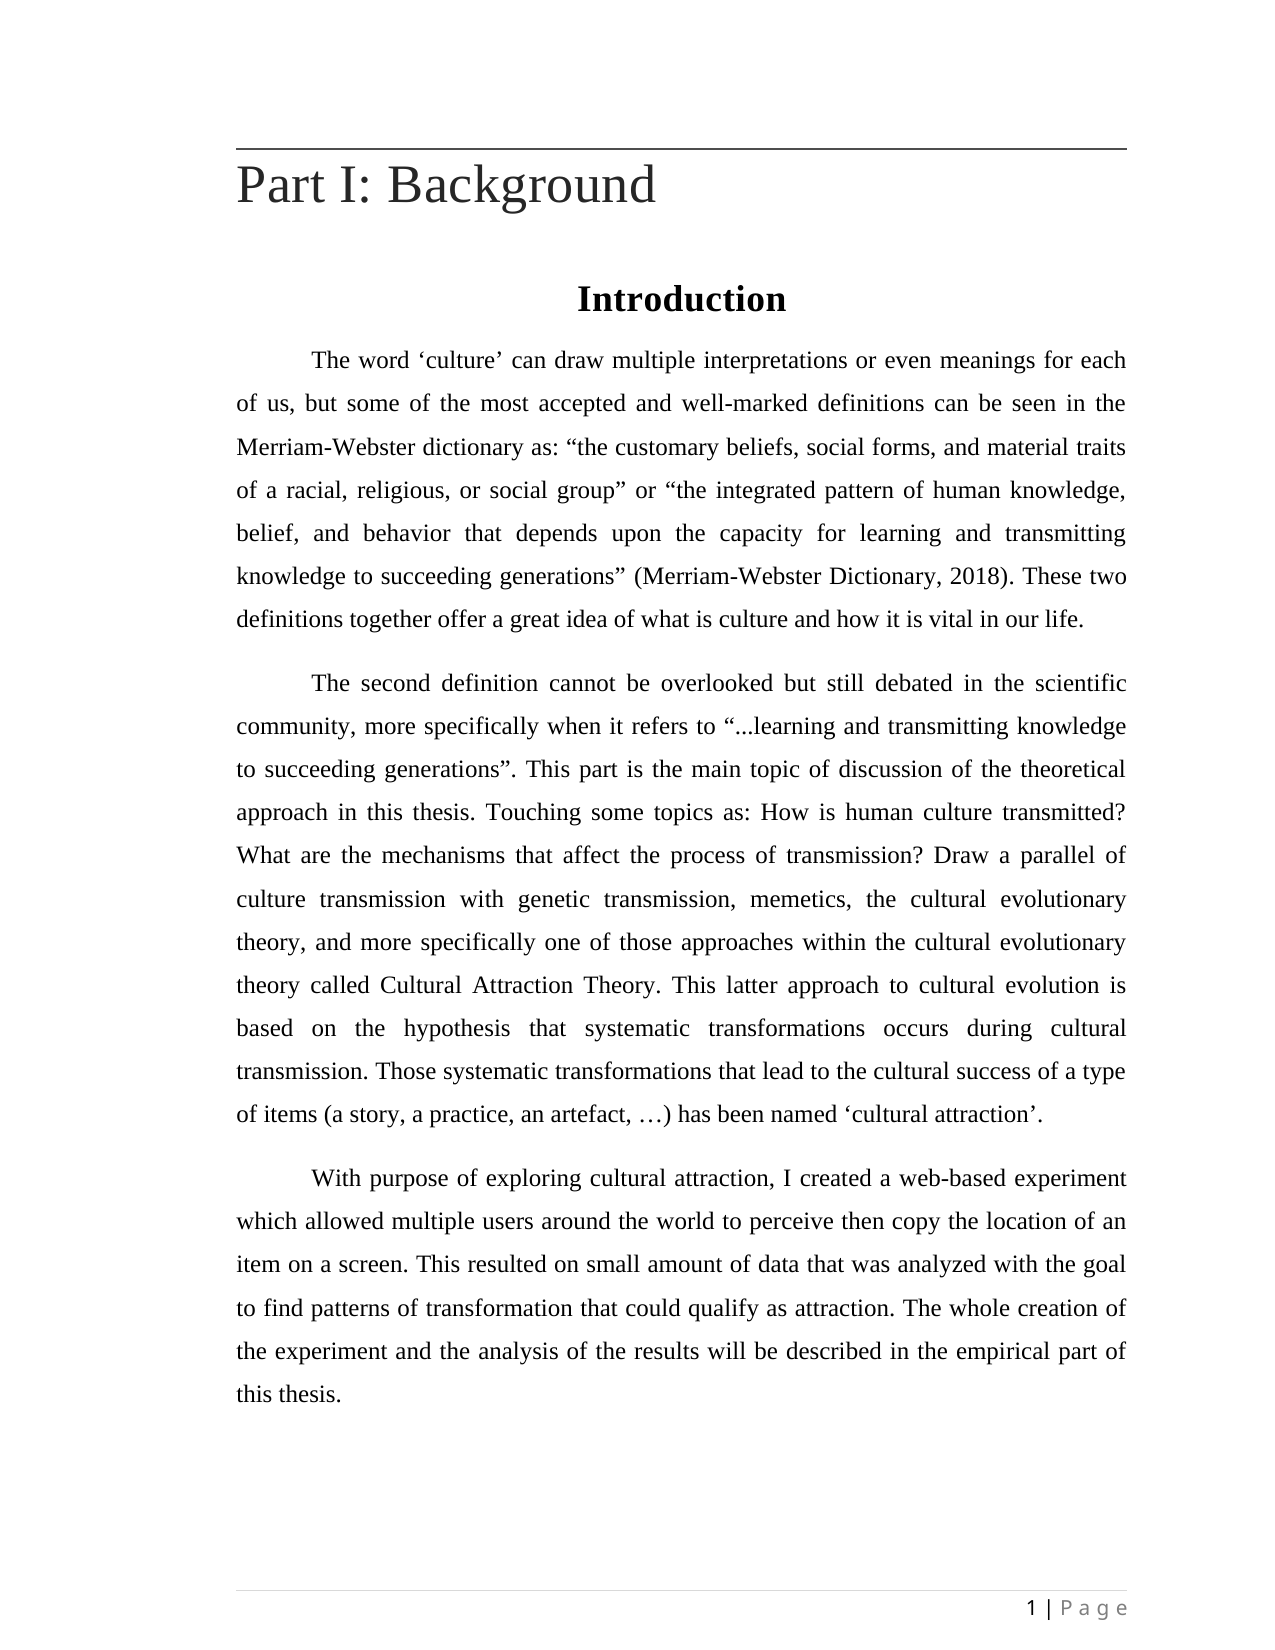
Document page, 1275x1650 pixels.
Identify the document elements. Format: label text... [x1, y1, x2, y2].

subtitle Introduction [236, 277, 1127, 320]
text The word ‘culture’ can draw multiple interpretations or even meanings for each of us, but some of the most accepted and well-marked definitions can be seen in the Merriam-Webster dictionary as: “the customary beliefs, social forms, and material traits of a racial, religious, or social group” or “the integrated pattern of human knowledge, belief, and behavior that depends upon the capacity for learning and transmitting knowledge to succeeding generations” . These two definitions together offer a great idea of what is culture and how it is vital in our life. [236, 345, 1127, 633]
text The second definition cannot be overlooked but still debated in the scientific community, more specifically when it refers to “...learning and transmitting knowledge to succeeding generations”. This part is the main topic of discussion of the theoretical approach in this thesis. Touching some topics as: How is human culture transmitted? What are the mechanisms that affect the process of transmission? Draw a parallel of culture transmission with genetic transmission, memetics, the cultural evolutionary theory, and more specifically one of those approaches within the cultural evolutionary theory called Cultural Attraction Theory. This latter approach to cultural evolution is based on the hypothesis that systematic transformations occurs during cultural transmission. Those systematic transformations that lead to the cultural success of a type of items (a story, a practice, an artefact, …) has been named ‘cultural attraction’. [236, 668, 1127, 1128]
text With purpose of exploring cultural attraction, I created a web-based experiment which allowed multiple users around the world to perceive then copy the location of an item on a screen. This resulted on small amount of data that was analyzed with the goal to find patterns of transformation that could qualify as attraction. The whole creation of the experiment and the analysis of the results will be described in the empirical part of this thesis. [236, 1163, 1127, 1408]
title Part I: Background [236, 150, 1127, 214]
